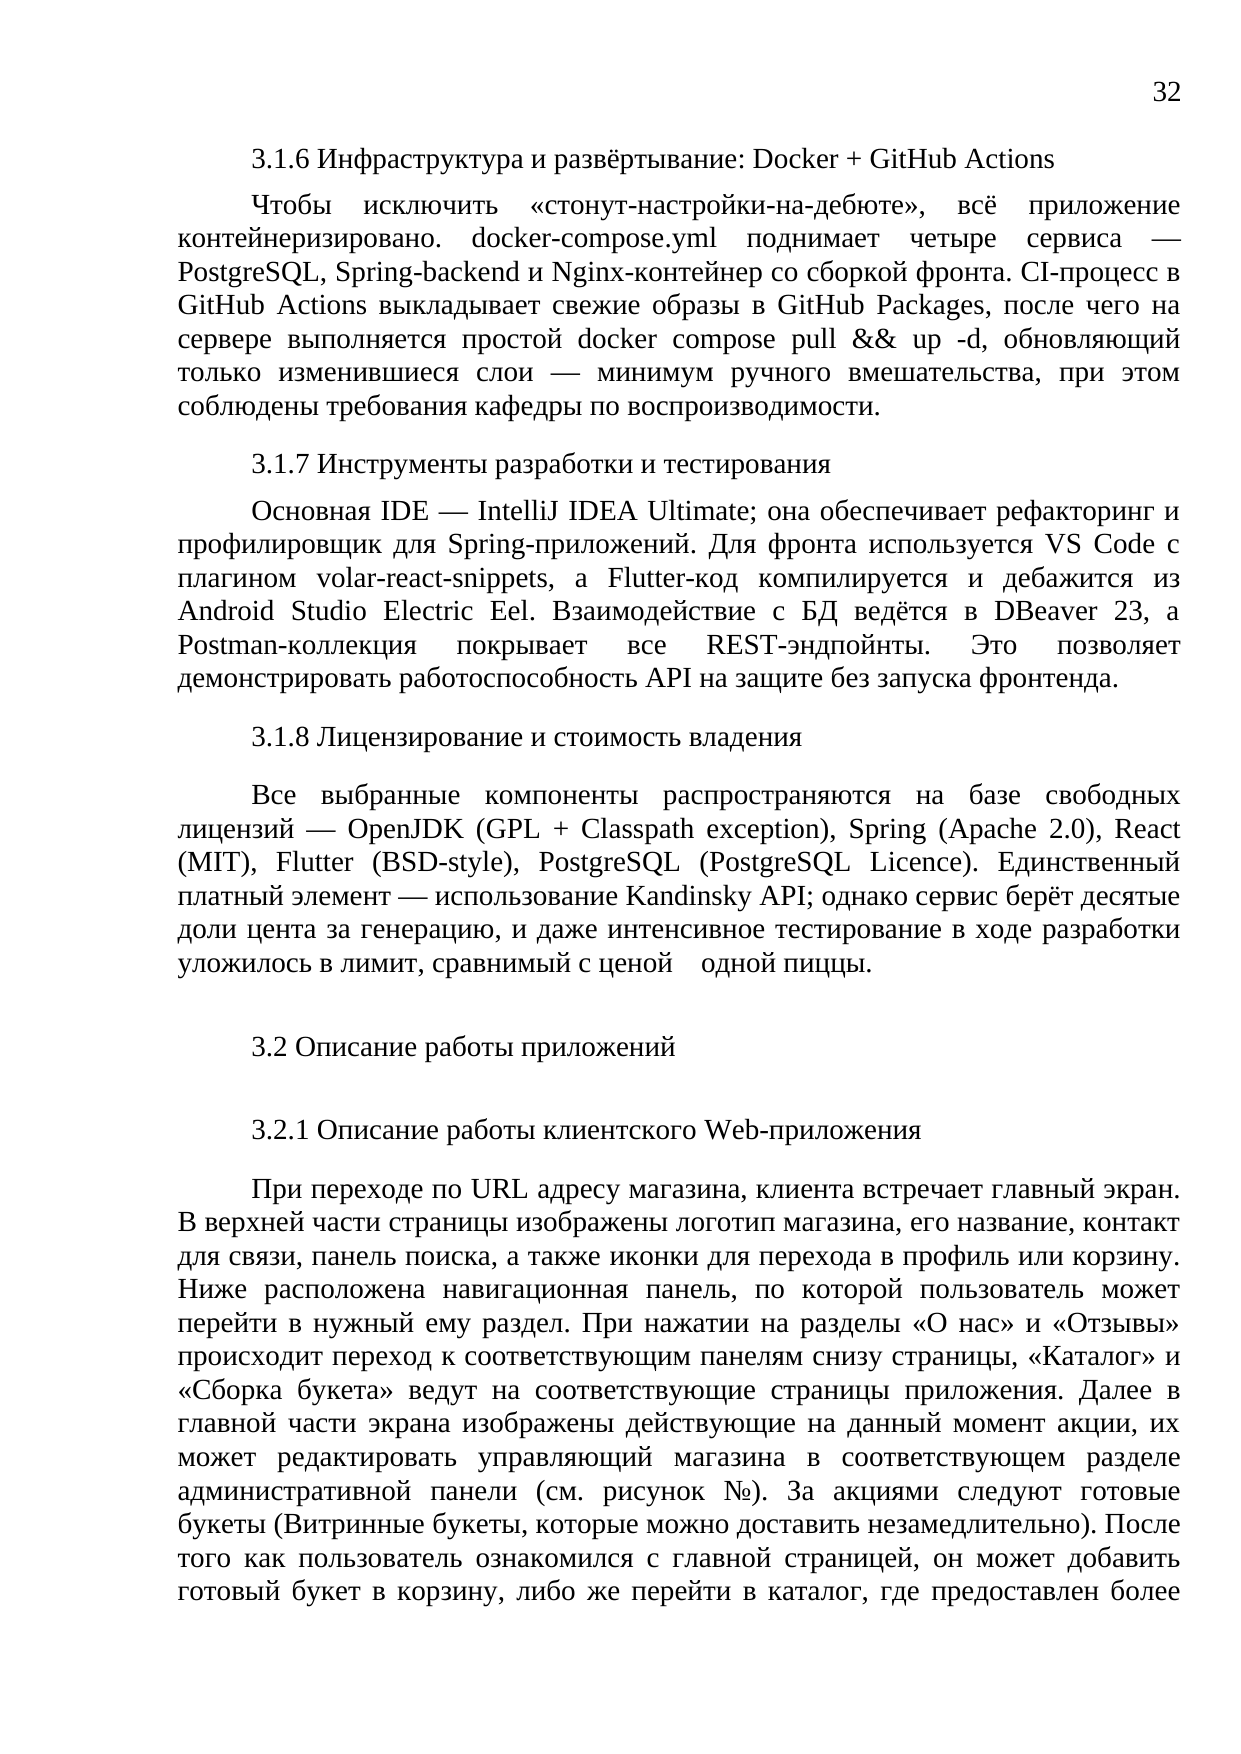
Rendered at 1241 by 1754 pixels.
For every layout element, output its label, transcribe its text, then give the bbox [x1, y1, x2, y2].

subtitle 3.2 Описание работы приложений [251, 1029, 1181, 1062]
text 3.1.8 Лицензирование и стоимость владения [177, 719, 1181, 752]
subtitle 3.2.1 Описание работы клиентского Web-приложения [251, 1112, 1181, 1146]
subtitle 3.1.7 Инструменты разработки и тестирования [251, 447, 1181, 480]
text Чтобы исключить «стонут-настройки-на-дебюте», всё приложение контейнеризировано. docker-compose.yml поднимает четыре сервиса — PostgreSQL, Spring-backend и Nginx-контейнер со сборкой фронта. CI-процесс в GitHub Actions выкладывает свежие образы в GitHub Packages, после чего на сервере выполняется простой docker compose pull && up -d, обновляющий только изменившиеся слои — минимум ручного вмешательства, при этом соблюдены требования кафедры по воспроизводимости. [177, 187, 1181, 422]
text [177, 1171, 1181, 1607]
subtitle 3.1.6 Инфраструктура и развёртывание: Docker + GitHub Actions [251, 141, 1181, 174]
text Основная IDE — IntelliJ IDEA Ultimate; она обеспечивает рефакторинг и профилировщик для Spring-приложений. Для фронта используется VS Code с плагином volar-react-snippets, а Flutter-код компилируется и дебажится из Android Studio Electric Eel. Взаимодействие с БД ведётся в DBeaver 23, а Postman-коллекция покрывает все REST-эндпойнты. Это позволяет демонстрировать работоспособность API на защите без запуска фронтенда. [177, 493, 1181, 694]
text Все выбранные компоненты распространяются на базе свободных лицензий — OpenJDK (GPL + Classpath exception), Spring (Apache 2.0), React (MIT), Flutter (BSD-style), PostgreSQL (PostgreSQL Licence). Единственный платный элемент — использование Kandinsky API; однако сервис берёт десятые доли цента за генерацию, и даже интенсивное тестирование в ходе разработки уложилось в лимит, сравнимый с ценой одной пиццы. [177, 777, 1181, 979]
